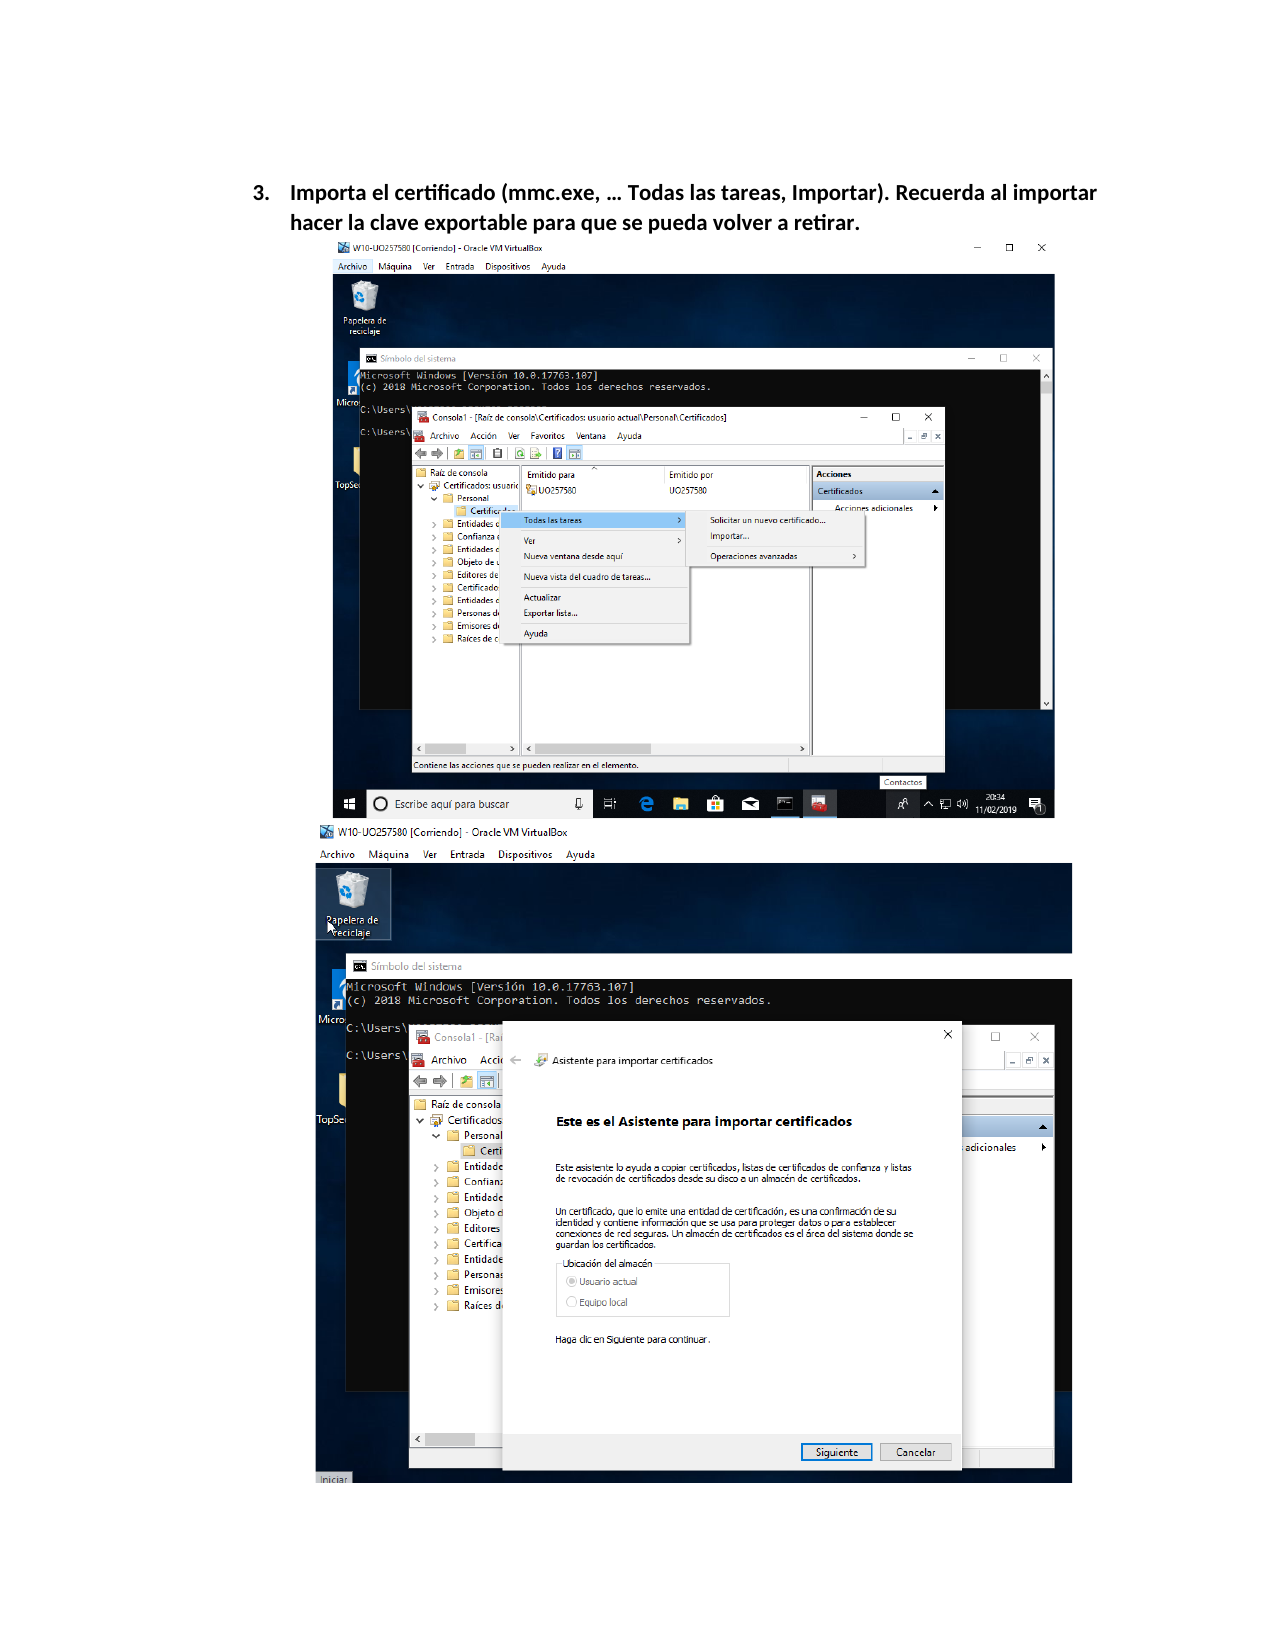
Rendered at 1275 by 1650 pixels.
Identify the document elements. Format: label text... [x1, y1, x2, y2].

list Importa el certificado (mmc.exe, … Todas las tareas, Importar). Recuerda al importar hacer la clave exportable para que se pueda volver a retirar. [252, 178, 1098, 236]
picture [332, 238, 1055, 819]
picture [315, 820, 1073, 1483]
